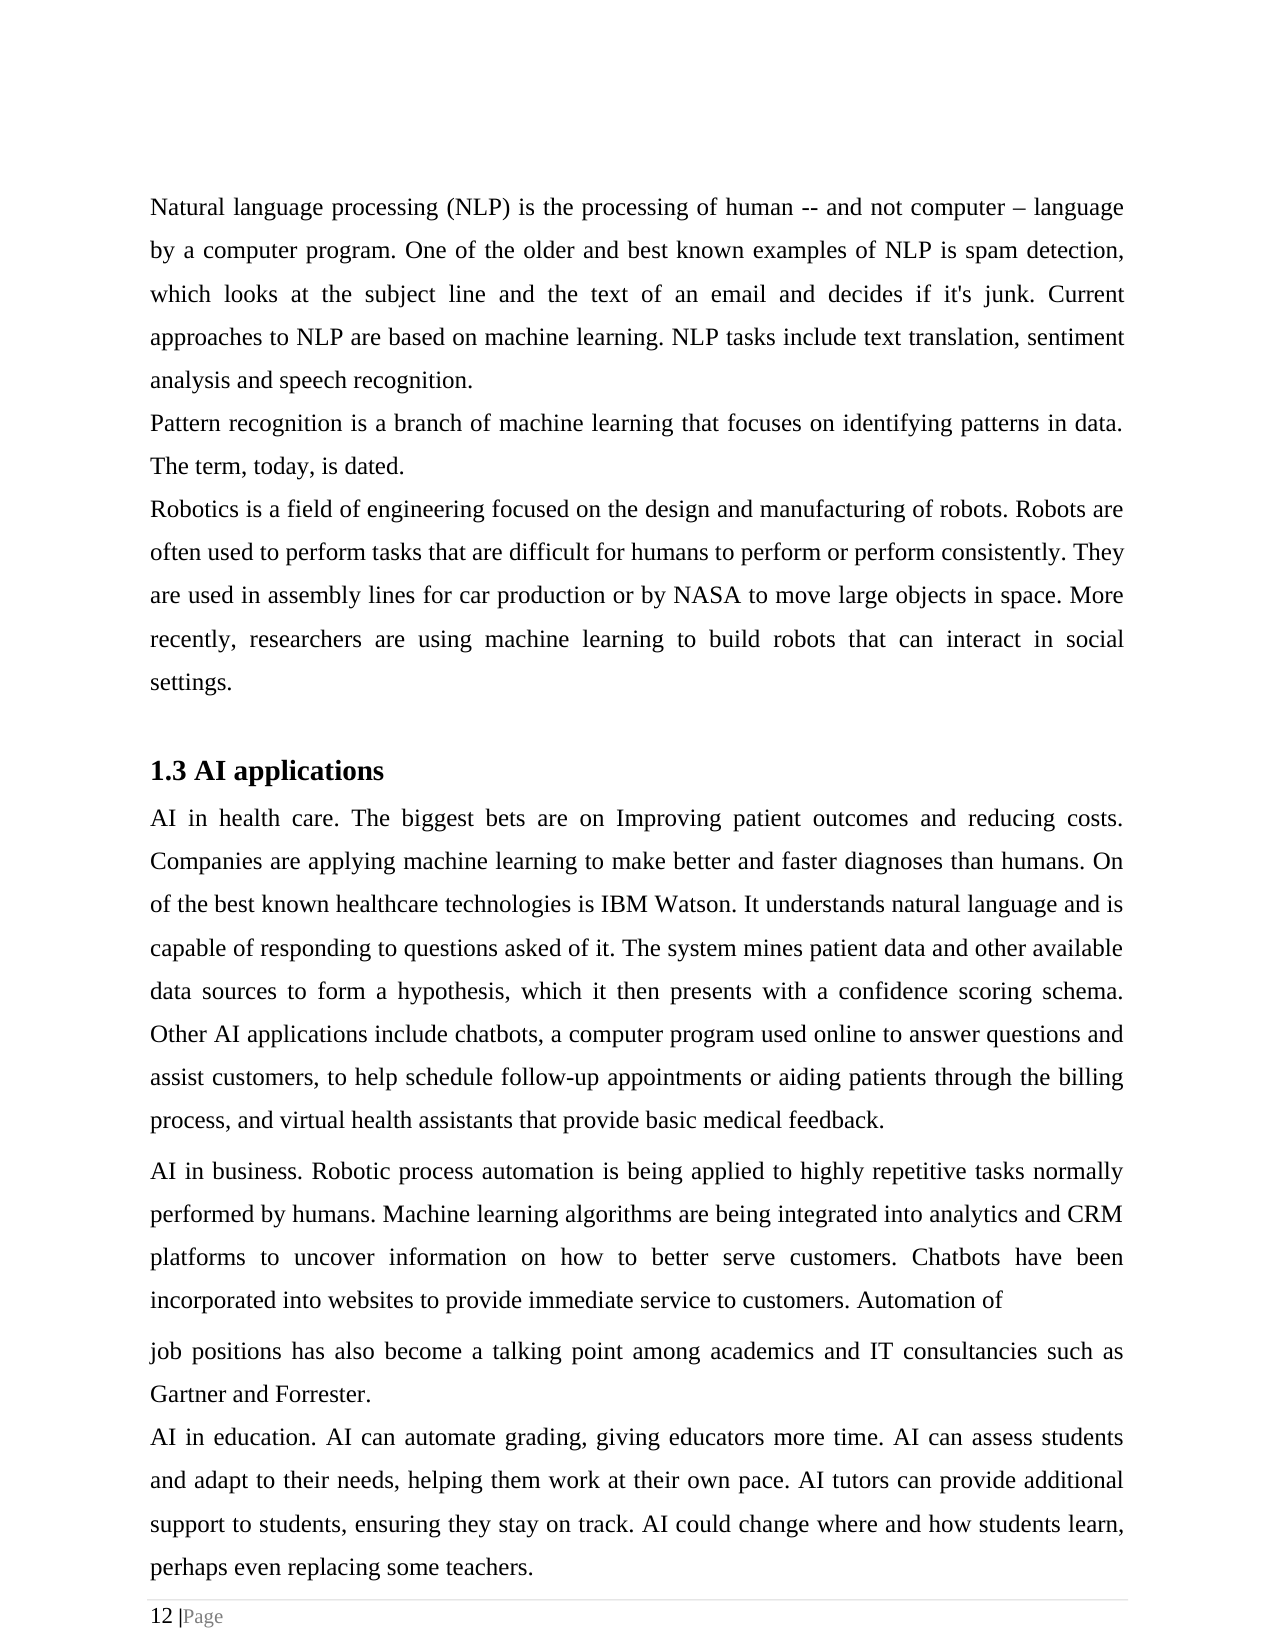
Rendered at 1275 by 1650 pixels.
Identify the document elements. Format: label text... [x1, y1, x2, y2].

subtitle AI applications [150, 753, 1137, 787]
text AI in education. AI can automate grading, giving educators more time. AI can assess students and adapt to their needs, helping them work at their own pace. AI tutors can provide additional support to students, ensuring they stay on track. AI could change where and how students learn, perhaps even replacing some teachers. [150, 1422, 1125, 1581]
text AI in business. Robotic process automation is being applied to highly repetitive tasks normally performed by humans. Machine learning algorithms are being integrated into analytics and CRM platforms to uncover information on how to better serve customers. Chatbots have been incorporated into websites to provide immediate service to customers. Automation of [150, 1156, 1124, 1314]
text Natural language processing (NLP) is the processing of human -- and not computer – language by a computer program. One of the older and best known examples of NLP is spam detection, which looks at the subject line and the text of an email and decides if it's junk. Current approaches to NLP are based on machine learning. NLP tasks include text translation, sentiment analysis and speech recognition. [150, 192, 1126, 394]
text Robotics is a field of engineering focused on the design and manufacturing of robots. Robots are often used to perform tasks that are difficult for humans to perform or perform consistently. They are used in assembly lines for car production or by NASA to move large objects in space. More recently, researchers are using machine learning to build robots that can interact in social settings. [150, 494, 1125, 696]
text Pattern recognition is a branch of machine learning that focuses on identifying patterns in data. The term, today, is dated. [150, 408, 1124, 480]
text job positions has also become a talking point among academics and IT consultancies such as Gartner and Forrester. [150, 1336, 1124, 1408]
text AI in health care. The biggest bets are on Improving patient outcomes and reducing costs. Companies are applying machine learning to make better and faster diagnoses than humans. On of the best known healthcare technologies is IBM Watson. It understands natural language and is capable of responding to questions asked of it. The system mines patient data and other available data sources to form a hypothesis, which it then presents with a confidence scoring schema. Other AI applications include chatbots, a computer program used online to answer questions and assist customers, to help schedule follow-up appointments or aiding patients through the billing process, and virtual health assistants that provide basic medical feedback. [150, 803, 1125, 1134]
